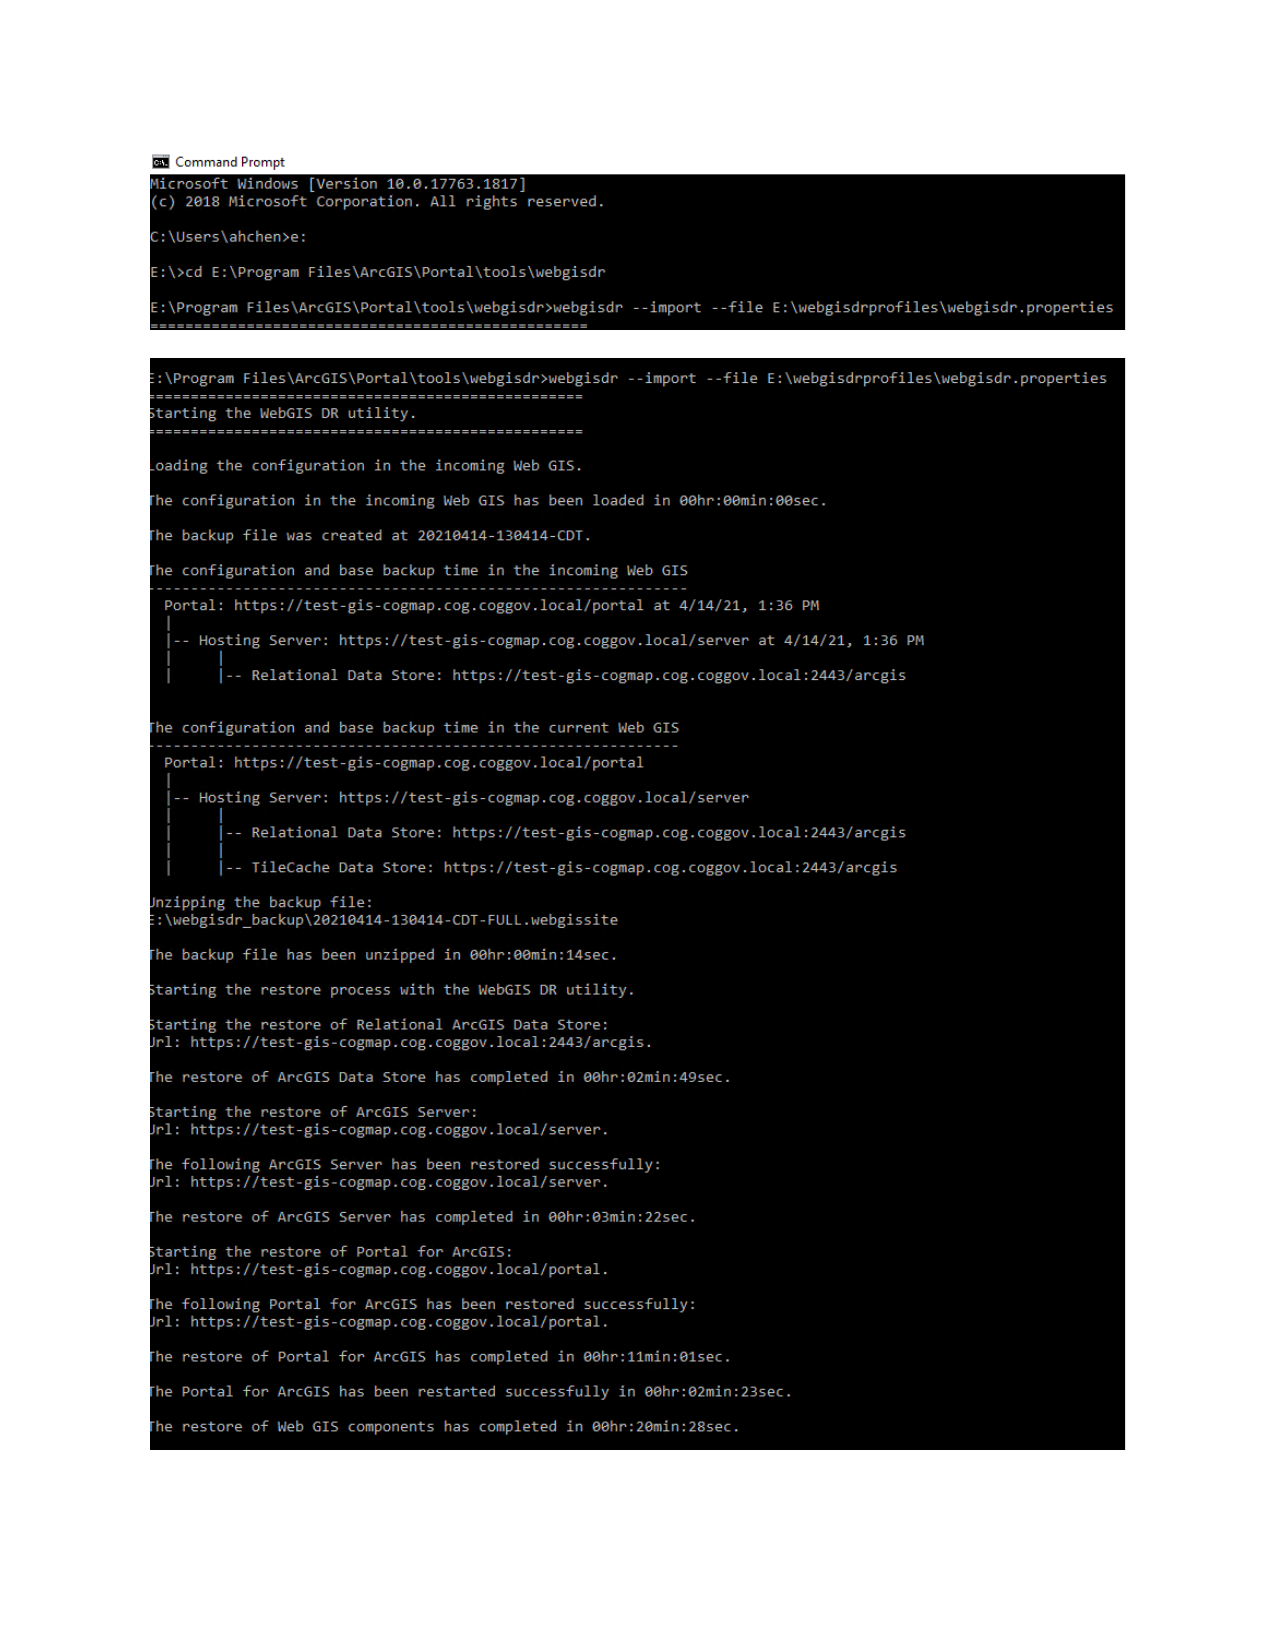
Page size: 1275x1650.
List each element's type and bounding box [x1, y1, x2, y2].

picture [150, 358, 1125, 1450]
picture [150, 150, 1125, 330]
